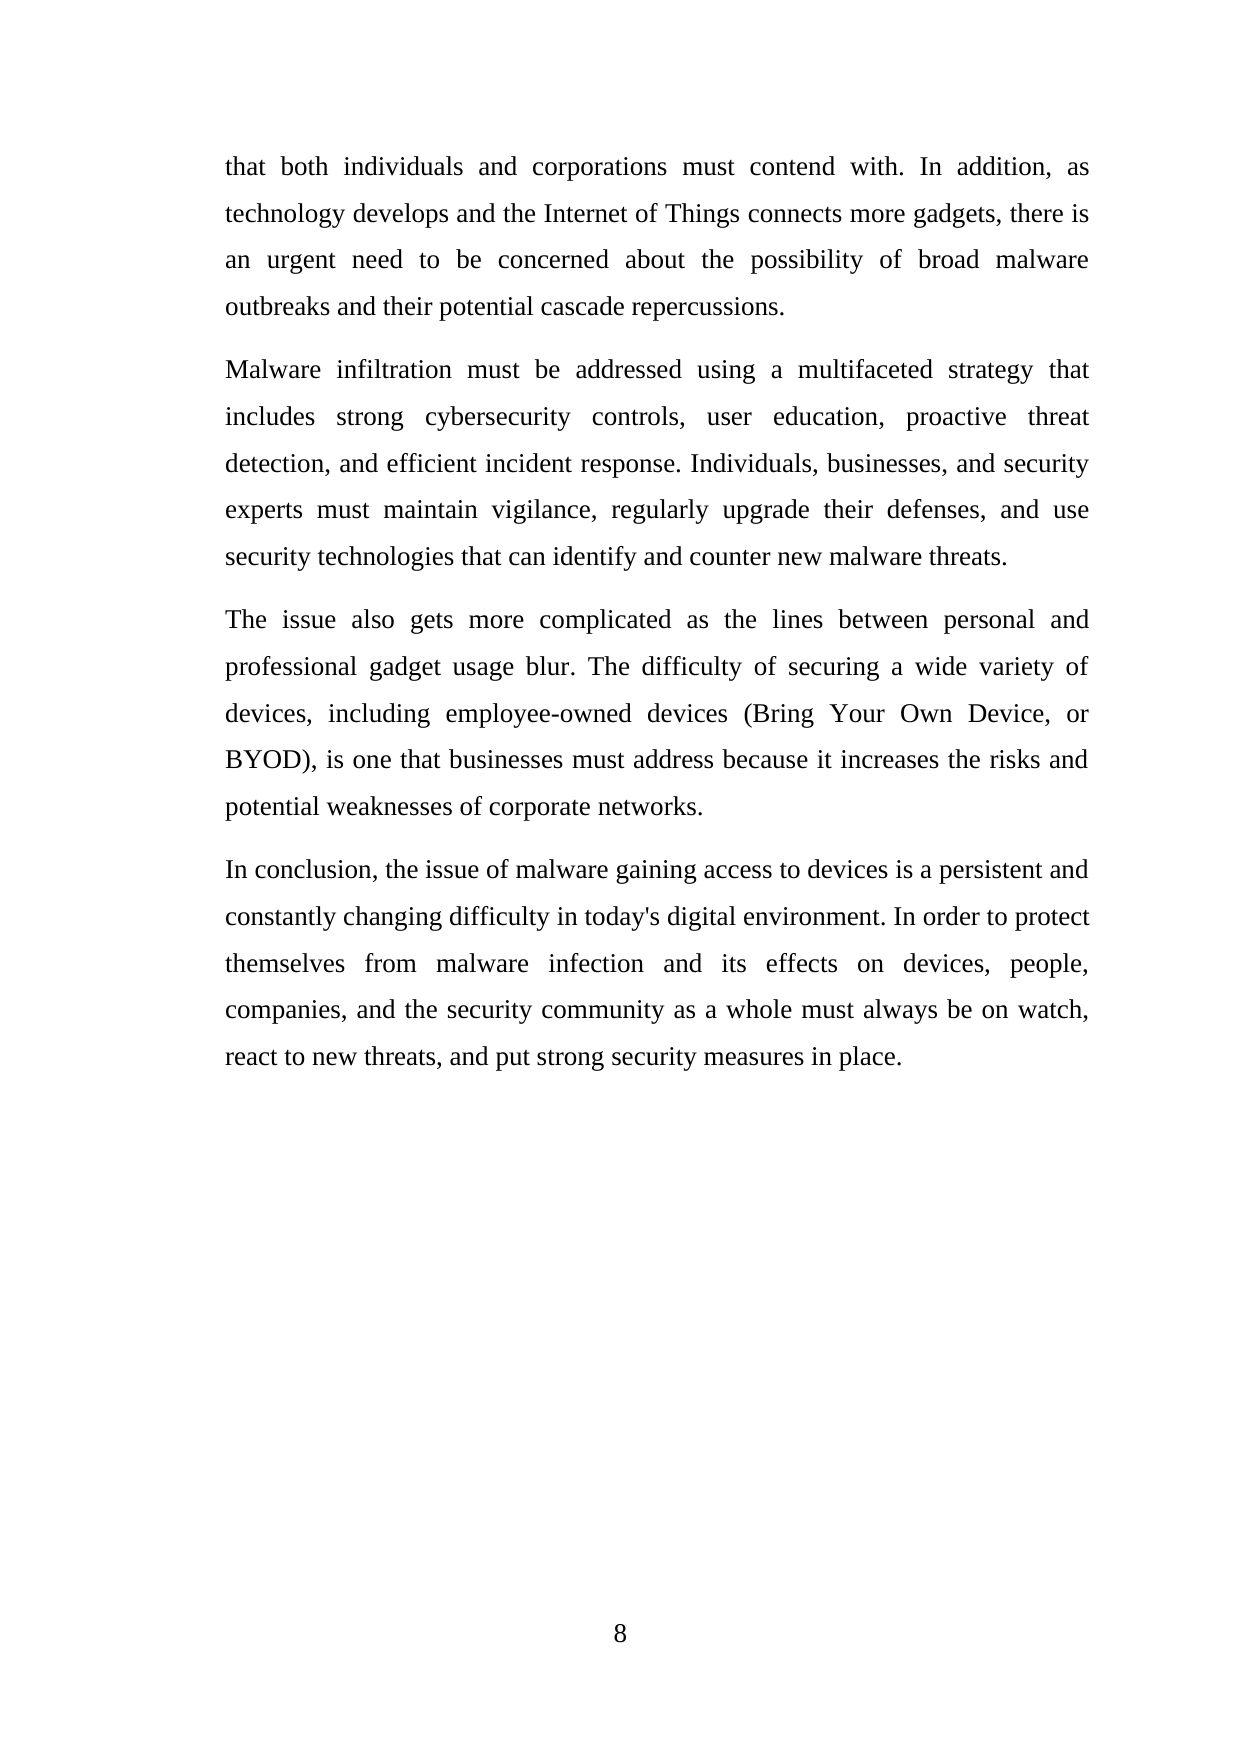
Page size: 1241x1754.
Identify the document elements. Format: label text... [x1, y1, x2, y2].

text The issue also gets more complicated as the lines between personal and professional gadget usage blur. The difficulty of securing a wide variety of devices, including employee-owned devices (Bring Your Own Device, or BYOD), is one that businesses must address because it increases the risks and potential weaknesses of corporate networks. [225, 603, 1090, 821]
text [225, 150, 1090, 321]
text In conclusion, the issue of malware gaining access to devices is a persistent and constantly changing difficulty in today's digital environment. In order to protect themselves from malware infection and its effects on devices, people, companies, and the security community as a whole must always be on watch, react to new threats, and put strong security measures in place. [225, 853, 1090, 1071]
text Malware infiltration must be addressed using a multifaceted strategy that includes strong cybersecurity controls, user education, proactive threat detection, and efficient incident response. Individuals, businesses, and security experts must maintain vigilance, regularly upgrade their defenses, and use security technologies that can identify and counter new malware threats. [225, 353, 1090, 571]
